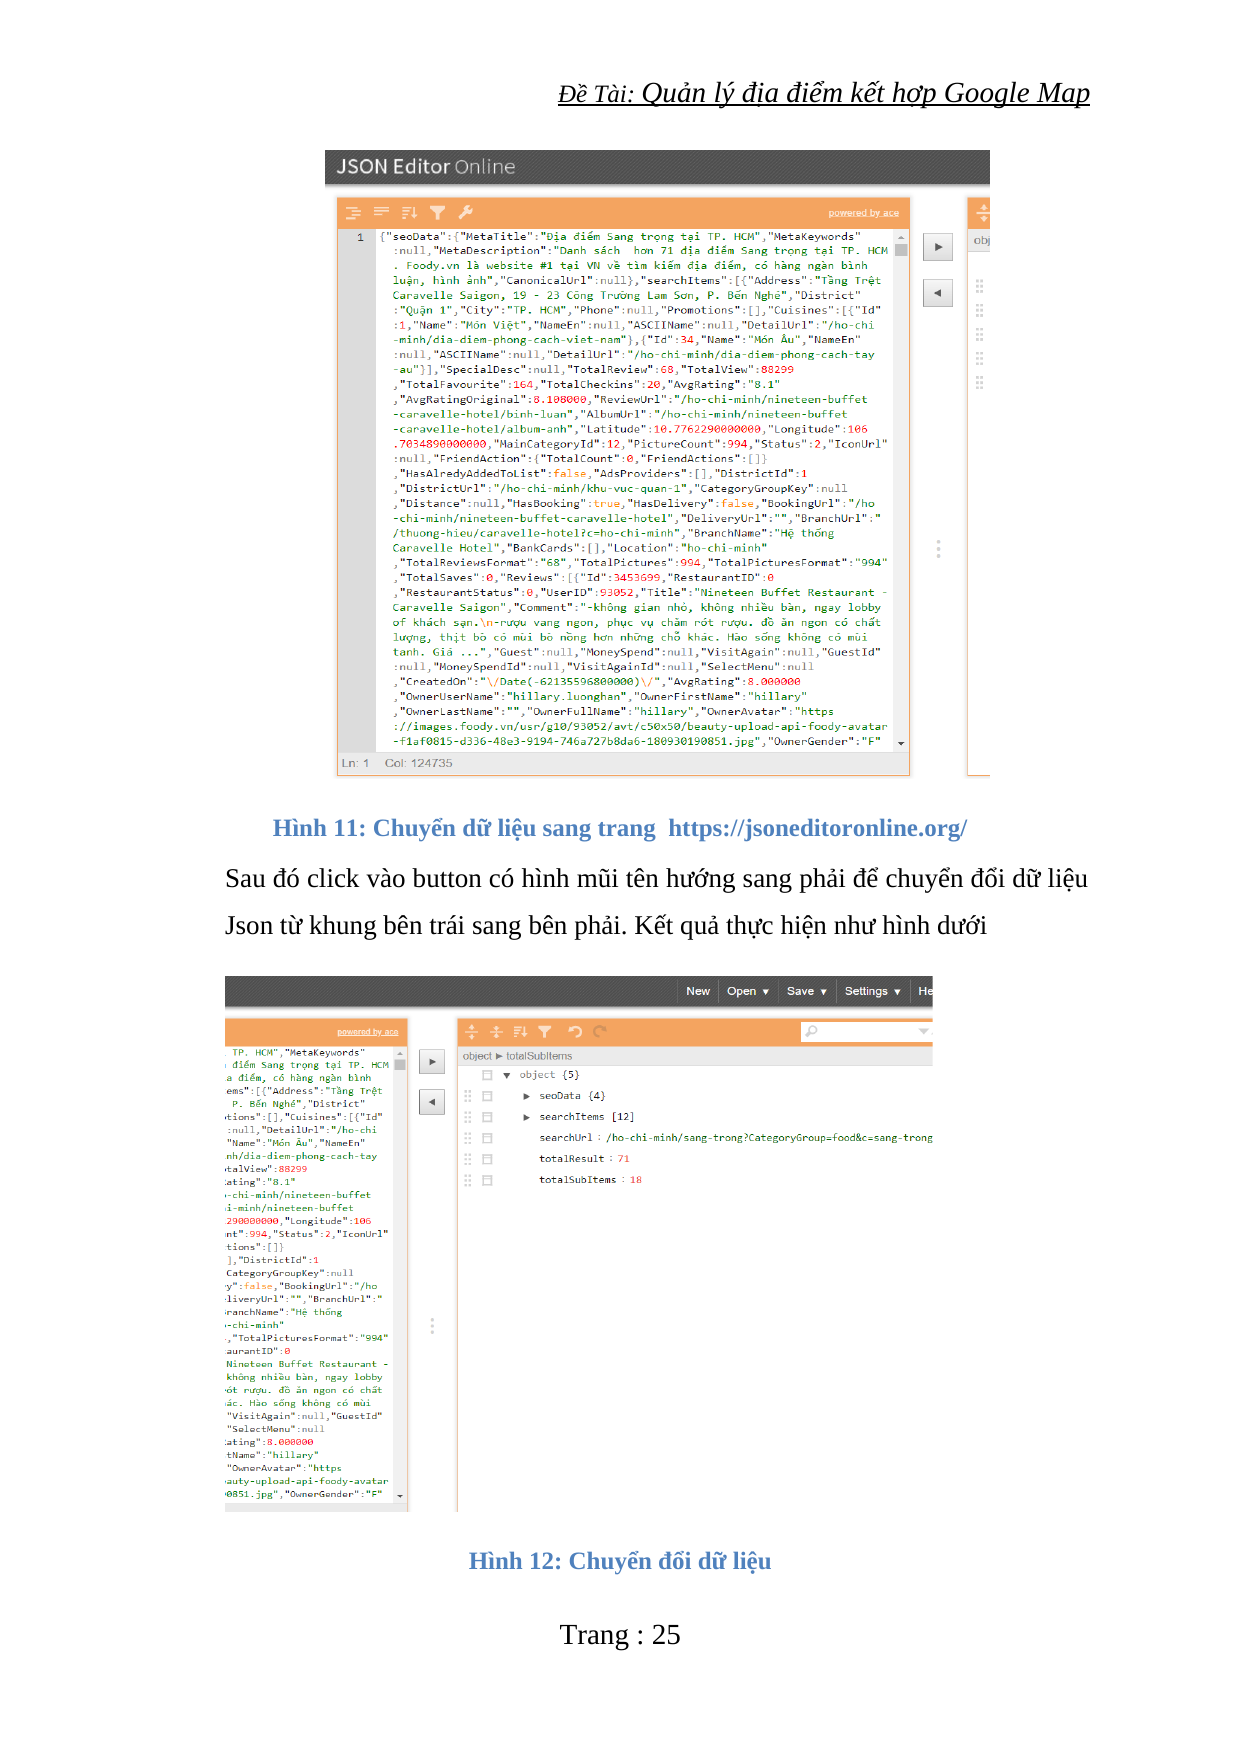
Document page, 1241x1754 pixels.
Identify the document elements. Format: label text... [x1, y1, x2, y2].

picture [325, 150, 990, 779]
text Hình 11: Chuyển dữ liệu sang trang https://jsoneditoronline.org/ [150, 813, 1090, 842]
text Sau đó click vào button có hình mũi tên hướng sang phải để chuyển đổi dữ liệu Json từ khung bên trái sang bên phải. Kết quả thực hiện như hình dưới [225, 862, 1090, 940]
picture [225, 976, 933, 1512]
text Hình 12: Chuyển đổi dữ liệu [150, 1546, 1090, 1574]
